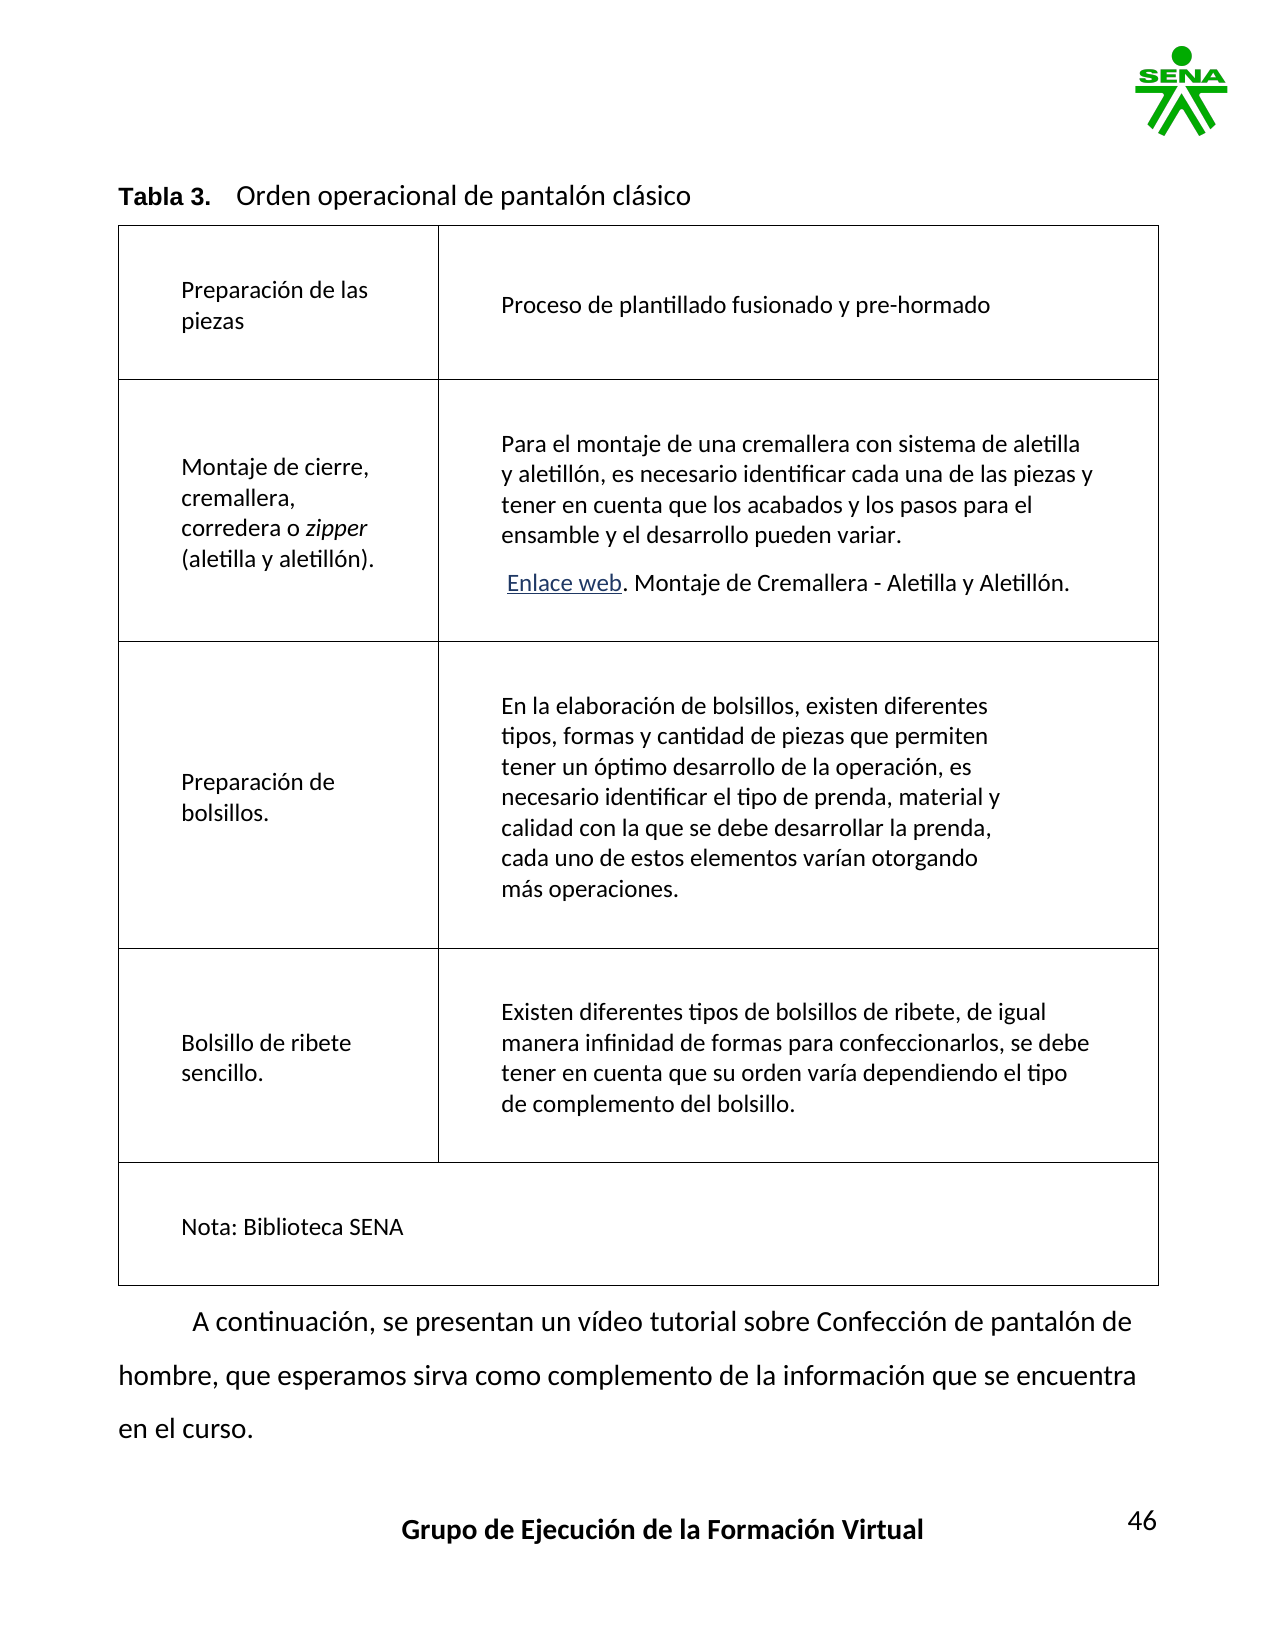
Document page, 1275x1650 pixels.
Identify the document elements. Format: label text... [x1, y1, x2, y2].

table_cell Montaje de cierre, cremallera, corredera o zipper (aletilla y aletillón). [119, 380, 438, 641]
table_cell Bolsillo de ribete sencillo. [119, 949, 438, 1162]
table_cell En la elaboración de bolsillos, existen diferentes tipos, formas y cantidad de piezas que permiten tener un óptimo desarrollo de la operación, es necesario identificar el tipo de prenda, material y calidad con la que se debe desarrollar la prenda, cada uno de estos elementos varían otorgando más operaciones. [439, 642, 1158, 947]
table_header Preparación de las piezas [119, 226, 438, 379]
table_header Proceso de plantillado fusionado y pre-hormado [439, 226, 1158, 379]
picture [1135, 46, 1228, 136]
text A continuación, se presentan un vídeo tutorial sobre Confección de pantalón de hombre, que esperamos sirva como complemento de la información que se encuentra en el curso. [118, 1303, 1157, 1446]
table_cell Preparación de bolsillos. [119, 642, 438, 947]
table_cell Nota: Biblioteca SENA [119, 1163, 1158, 1285]
table_cell Para el montaje de una cremallera con sistema de aletilla y aletillón, es necesario identificar cada una de las piezas y tener en cuenta que los acabados y los pasos para el ensamble y el desarrollo pueden variar. Enlace web. Montaje de Cremallera - Aletilla y Aletillón. [439, 380, 1158, 641]
table_cell Existen diferentes tipos de bolsillos de ribete, de igual manera infinidad de formas para confeccionarlos, se debe tener en cuenta que su orden varía dependiendo el tipo de complemento del bolsillo. [439, 949, 1158, 1162]
text Orden operacional de pantalón clásico [118, 177, 1157, 213]
